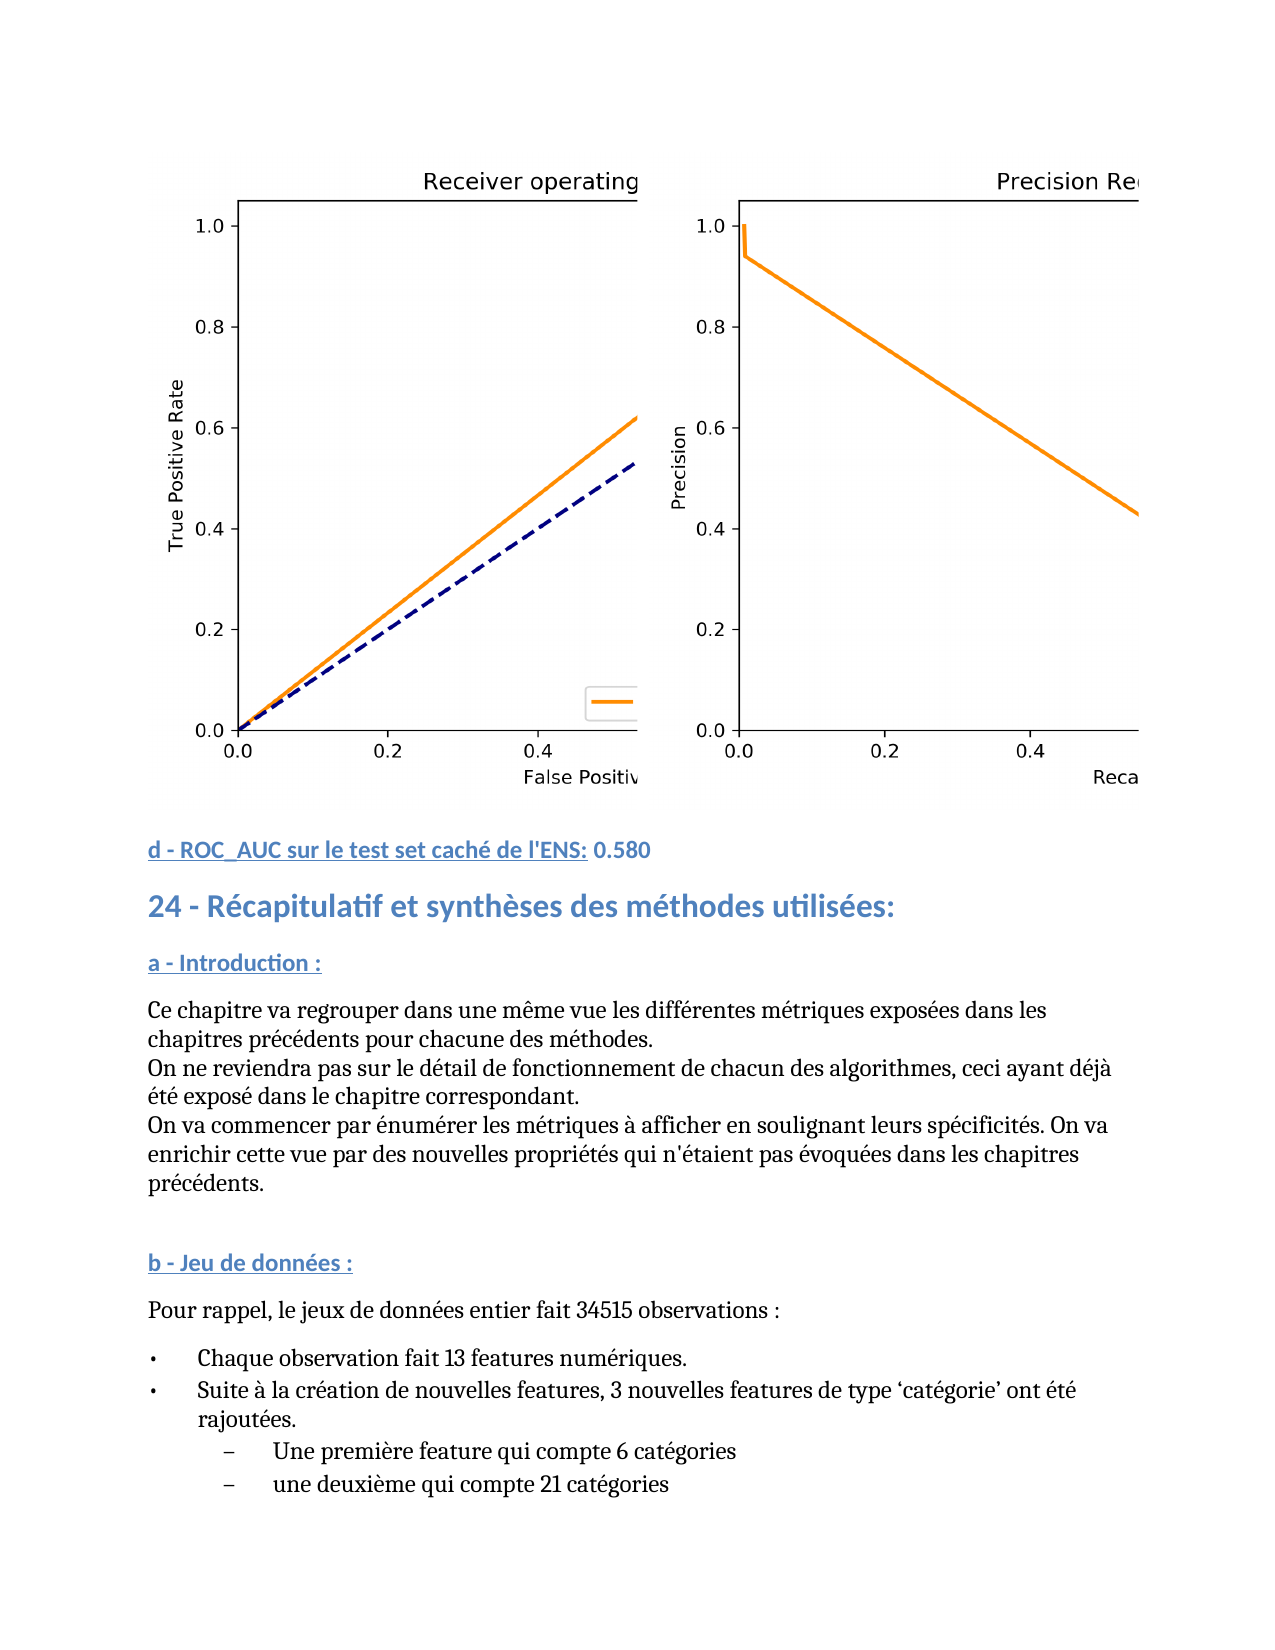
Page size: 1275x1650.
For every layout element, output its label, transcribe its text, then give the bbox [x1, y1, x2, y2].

table_cell [136, 148, 637, 813]
subtitle 24 - Récapitulatif et synthèses des méthodes utilisées: [148, 885, 1127, 926]
picture [648, 152, 1139, 810]
list Chaque observation fait 13 features numériques. [148, 1343, 1127, 1372]
picture [147, 152, 638, 810]
subtitle a - Introduction : [148, 947, 1127, 977]
list Une première feature qui compte 6 catégories [223, 1437, 1127, 1466]
list une deuxième qui compte 21 catégories [223, 1470, 1127, 1498]
subtitle b - Jeu de données : [148, 1247, 1127, 1277]
text Pour rappel, le jeux de données entier fait 34515 observations : [148, 1296, 1127, 1325]
list Suite à la création de nouvelles features, 3 nouvelles features de type ‘catégorie’ ont été rajoutées. [148, 1376, 1127, 1433]
table_cell [638, 148, 1139, 813]
subtitle d - ROC_AUC sur le test set caché de l'ENS: 0.580 [148, 834, 1127, 864]
text Ce chapitre va regrouper dans une même vue les différentes métriques exposées dans les chapitres précédents pour chacune des méthodes. On ne reviendra pas sur le détail de fonctionnement de chacun des algorithmes, ceci ayant déjà été exposé dans le chapitre correspondant. On va commencer par énumérer les métriques à afficher en soulignant leurs spécificités. On va enrichir cette vue par des nouvelles propriétés qui n'étaient pas évoquées dans les chapitres précédents. [148, 996, 1127, 1226]
